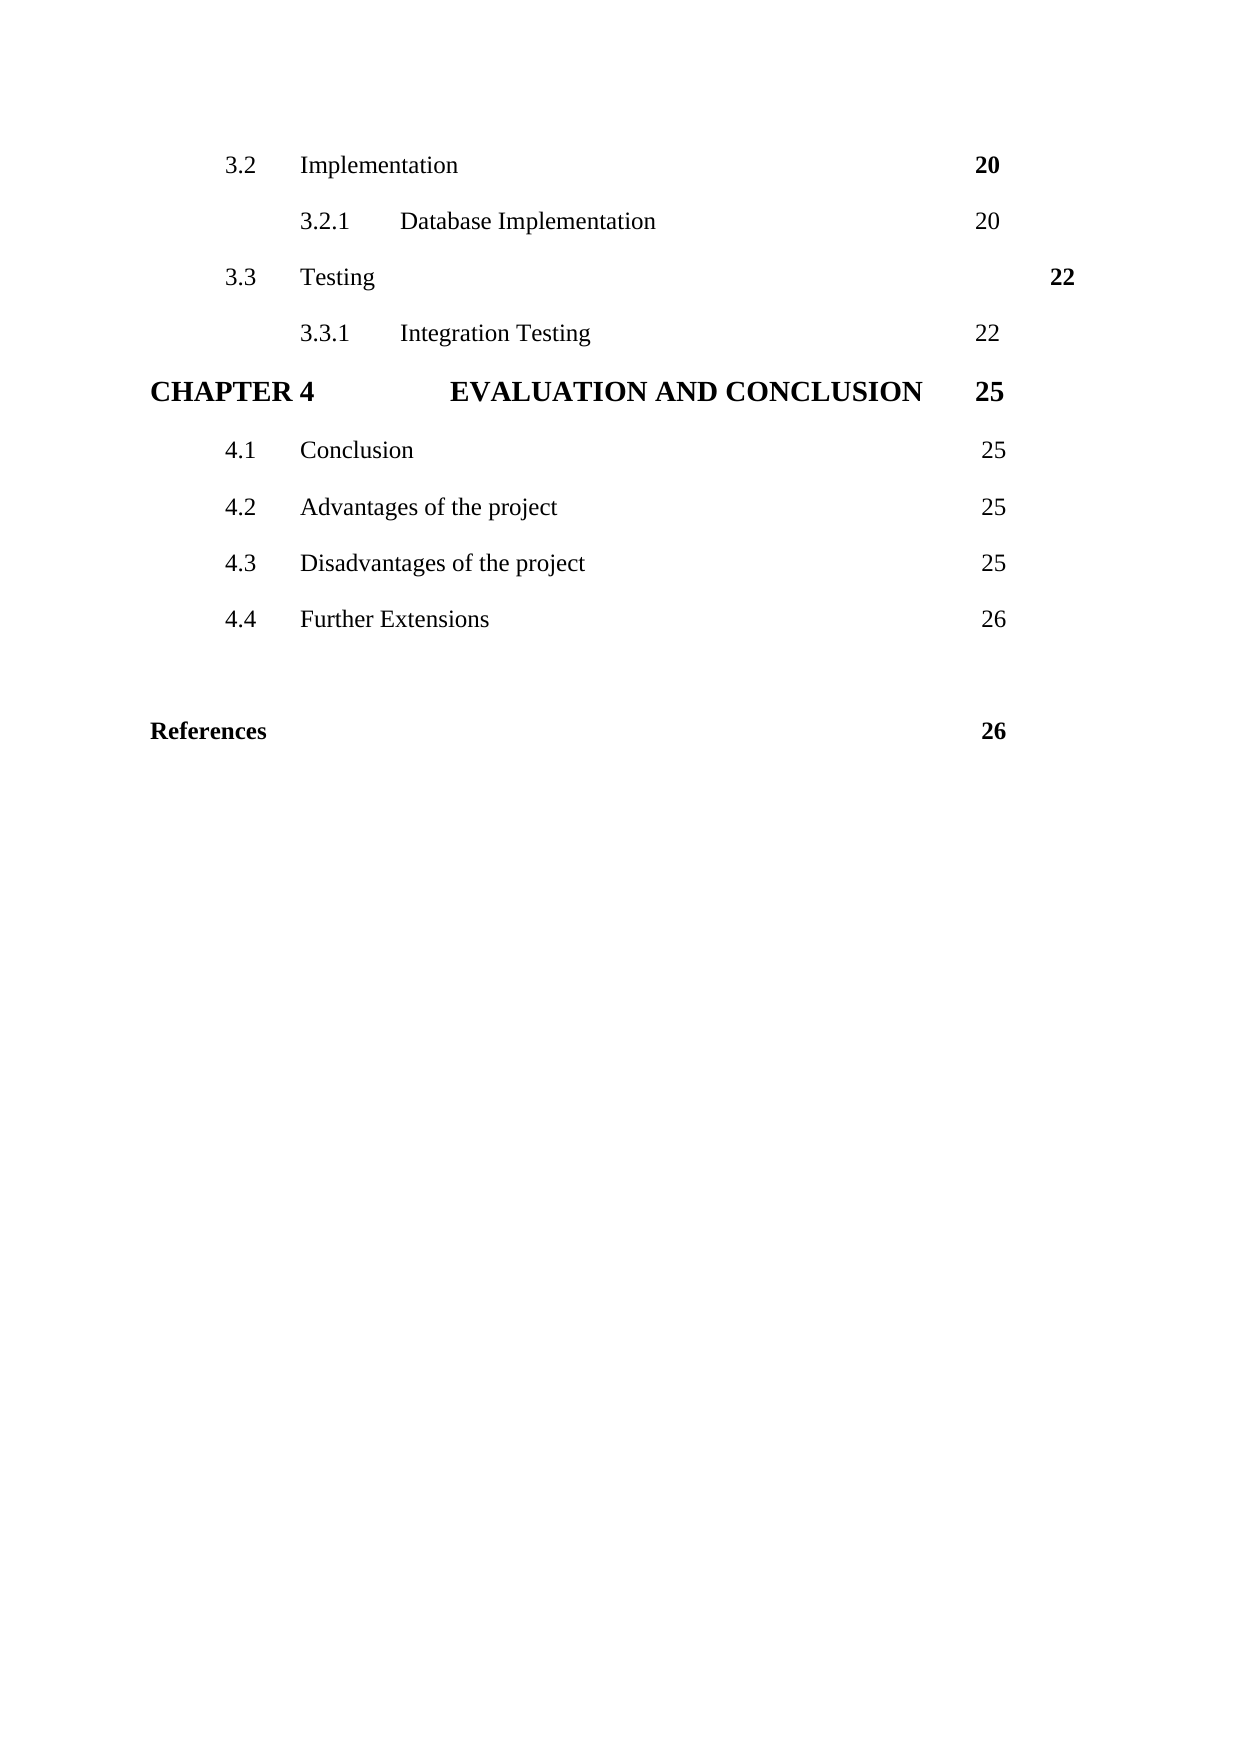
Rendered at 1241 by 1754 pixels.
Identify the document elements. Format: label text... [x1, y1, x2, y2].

text 4.1 Conclusion 25 [150, 435, 1090, 464]
text 3.2 Implementation 20 [150, 150, 1090, 179]
text 4.3 Disadvantages of the project 25 [150, 548, 1090, 576]
text CHAPTER 4 EVALUATION AND CONCLUSION 25 [150, 374, 1090, 408]
text References 26 [150, 716, 1090, 744]
text 3.3.1 Integration Testing 22 [150, 318, 1090, 347]
text 3.2.1 Database Implementation 20 [150, 206, 1090, 235]
text 4.4 Further Extensions 26 [150, 604, 1090, 632]
text 4.2 Advantages of the project 25 [150, 492, 1090, 520]
text 3.3 Testing 22 [150, 262, 1090, 291]
